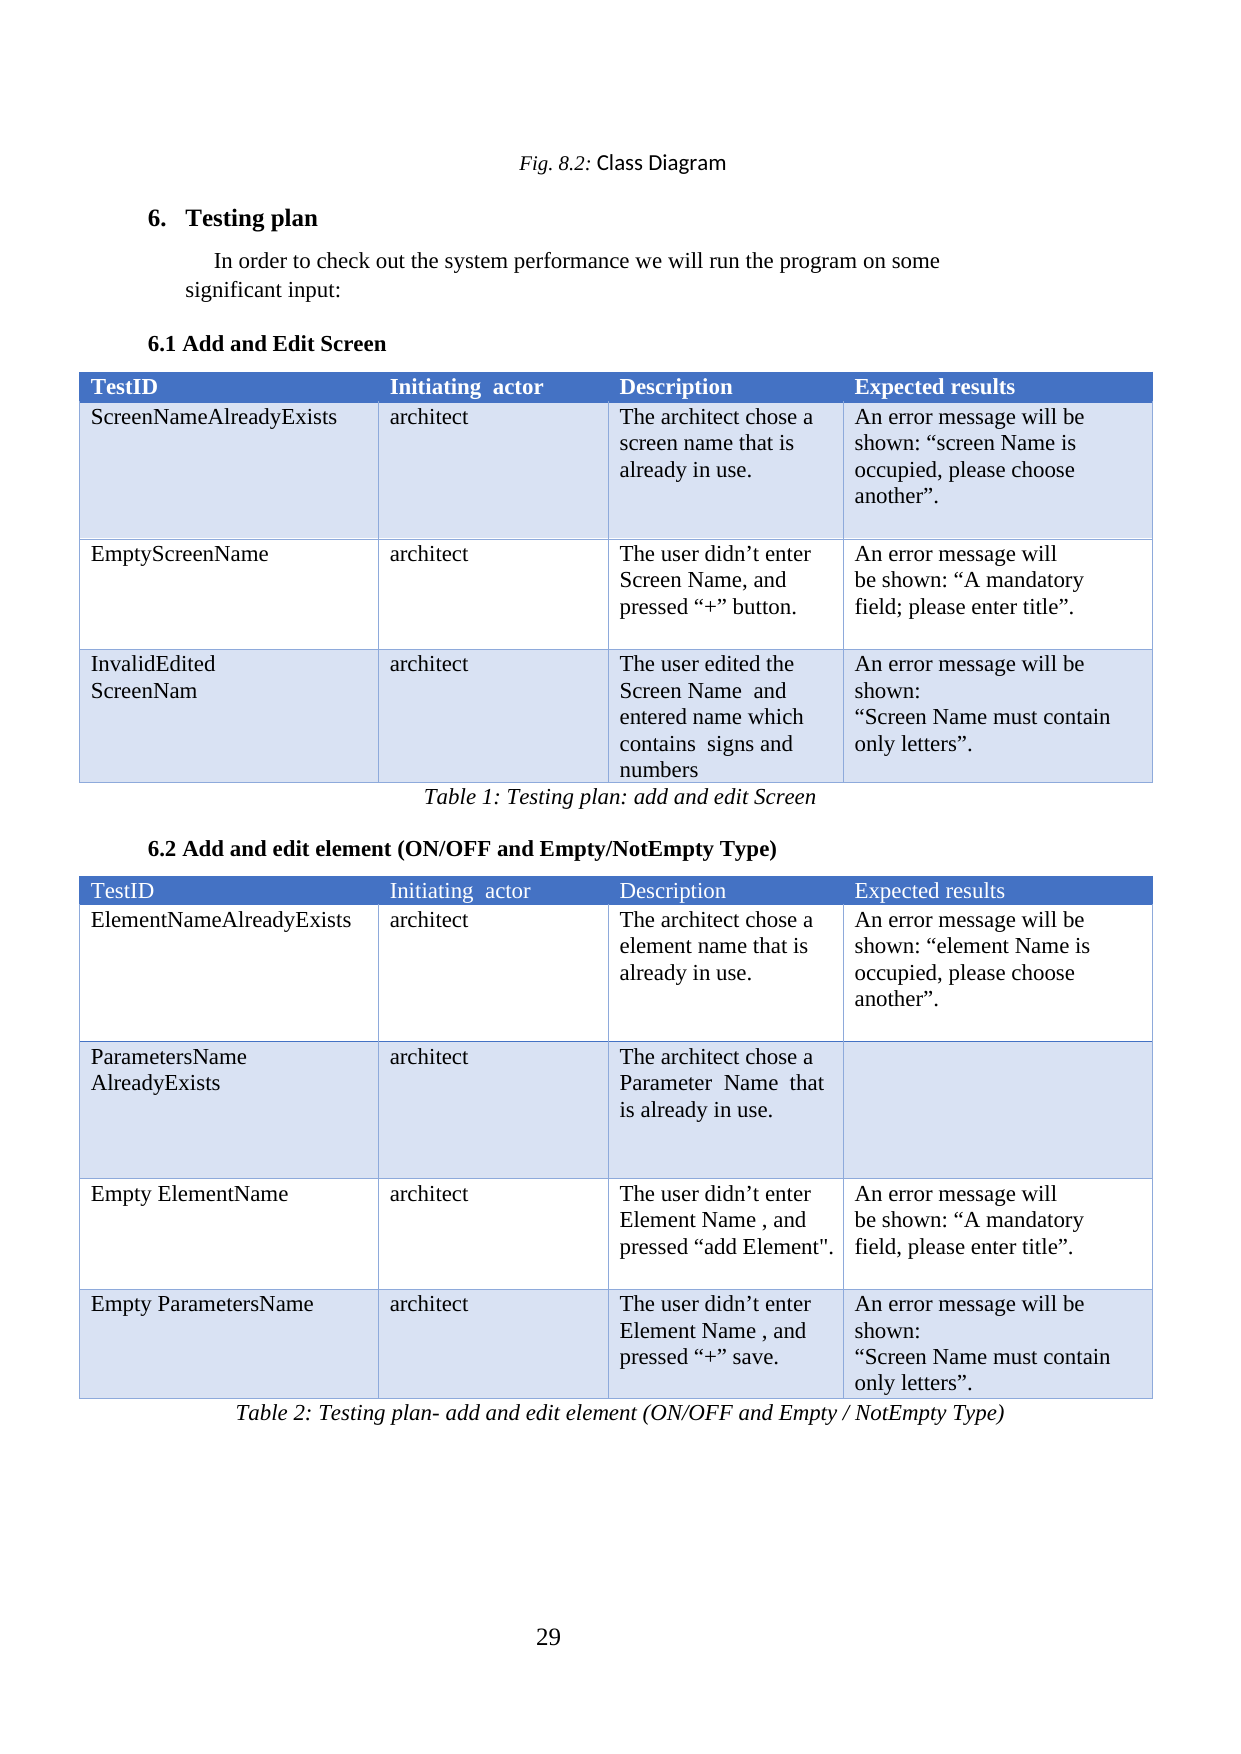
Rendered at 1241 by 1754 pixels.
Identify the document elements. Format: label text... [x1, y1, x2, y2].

table_cell [844, 1042, 1152, 1178]
table_cell The architect chose a Parameter Name that is already in use. [609, 1042, 843, 1178]
table_cell architect [379, 650, 608, 782]
table_cell EmptyScreenName [80, 540, 378, 649]
table_cell The user edited the Screen Name and entered name which contains signs and numbers [609, 650, 843, 782]
table_cell An error message will be shown: “A mandatory field; please enter title”. [844, 540, 1152, 649]
table_header Expected results [843, 877, 1152, 904]
text Fig. 8.2: Class Diagram [148, 148, 1092, 176]
table_cell An error message will be shown: “A mandatory field, please enter title”. [844, 1179, 1152, 1289]
text In order to check out the system performance we will run the program on some significant input: [185, 247, 941, 303]
text 6.1 Add and Edit Screen [148, 330, 1092, 357]
table_cell The user didn’t enter Element Name , and pressed “add Element". [609, 1179, 843, 1289]
table_cell ElementNameAlreadyExists [80, 905, 378, 1041]
table_cell An error message will be shown: “screen Name is occupied, please choose another”. [844, 403, 1152, 538]
table_cell architect [379, 1290, 608, 1398]
table_cell The user didn’t enter Screen Name, and pressed “+” button. [609, 540, 843, 649]
table_cell The architect chose a element name that is already in use. [609, 905, 843, 1041]
table_header Initiating actor [378, 373, 608, 401]
table_header Description [608, 877, 843, 904]
table_header Expected results [843, 373, 1152, 401]
table_header TestID [79, 373, 378, 401]
text Table 2: Testing plan- add and edit element (ON/OFF and Empty / NotEmpty Type) [148, 1399, 1092, 1426]
table_cell An error message will be shown: “element Name is occupied, please choose another”. [844, 905, 1152, 1041]
table_cell An error message will be shown: “Screen Name must contain only letters”. [844, 650, 1152, 782]
list Testing plan [148, 203, 1092, 232]
text 6.2 Add and edit element (ON/OFF and Empty/NotEmpty Type) [148, 835, 1092, 861]
text Table 1: Testing plan: add and edit Screen [148, 783, 1092, 810]
table_cell Empty ElementName [80, 1179, 378, 1289]
table_cell architect [379, 1179, 608, 1289]
table_cell The architect chose a screen name that is already in use. [609, 403, 843, 538]
table_header TestID [79, 877, 378, 904]
table_header Initiating actor [378, 877, 608, 904]
table_cell architect [379, 403, 608, 538]
table_cell architect [379, 540, 608, 649]
table_cell ScreenNameAlreadyExists [80, 403, 378, 538]
table_cell Empty ParametersName [80, 1290, 378, 1398]
table_cell architect [379, 1042, 608, 1178]
table_cell InvalidEdited ScreenNam [80, 650, 378, 782]
table_cell The user didn’t enter Element Name , and pressed “+” save. [609, 1290, 843, 1398]
table_cell architect [379, 905, 608, 1041]
table_cell An error message will be shown: “Screen Name must contain only letters”. [844, 1290, 1152, 1398]
table_header Description [608, 373, 843, 401]
table_cell ParametersName AlreadyExists [80, 1042, 378, 1178]
